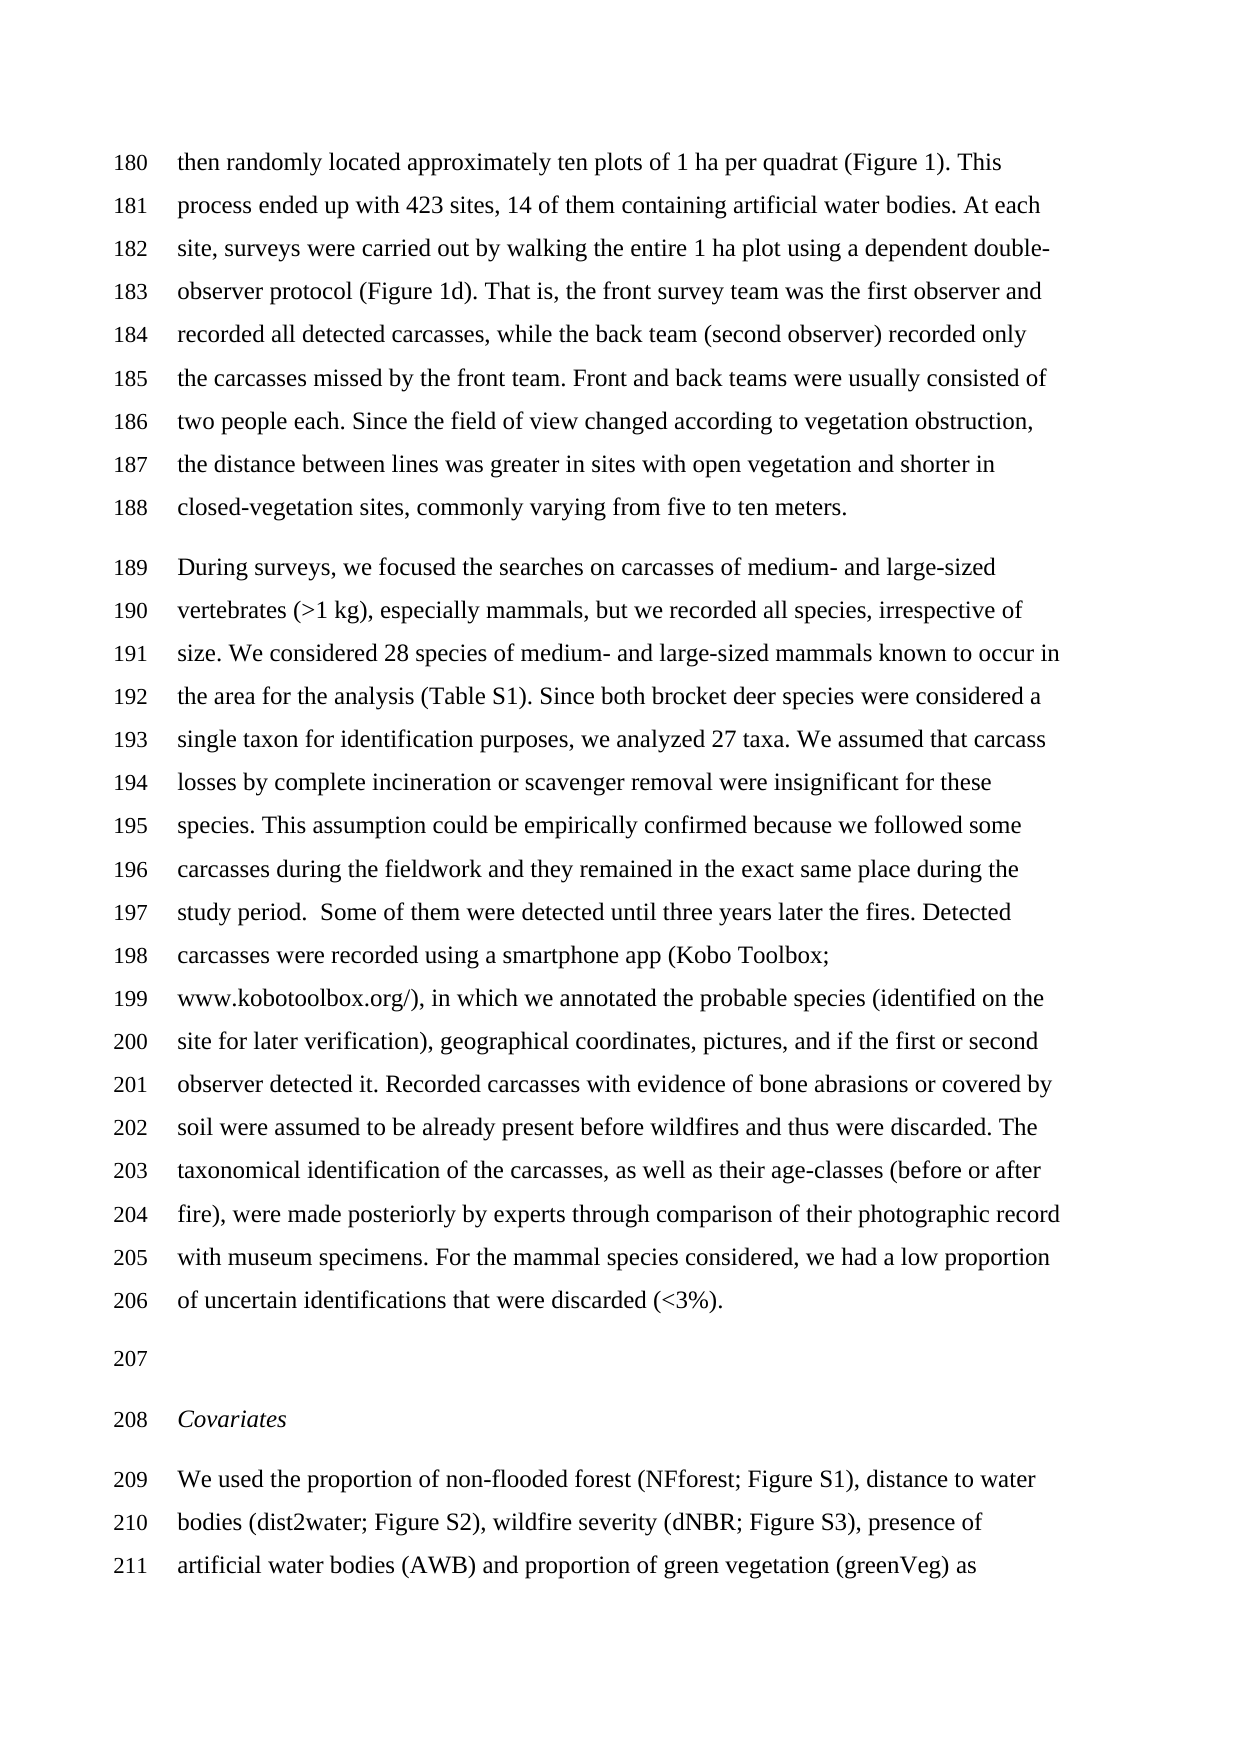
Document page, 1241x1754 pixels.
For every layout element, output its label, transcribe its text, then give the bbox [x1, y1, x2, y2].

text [177, 147, 1063, 521]
text Covariates [177, 1404, 1063, 1433]
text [177, 1464, 1063, 1579]
text During surveys, we focused the searches on carcasses of medium- and large-sized vertebrates (>1 kg), especially mammals, but we recorded all species, irrespective of size. We considered 28 species of medium- and large-sized mammals known to occur in the area for the analysis (Table S1). Since both brocket deer species were considered a single taxon for identification purposes, we analyzed 27 taxa. We assumed that carcass losses by complete incineration or scavenger removal were insignificant for these species. This assumption could be empirically confirmed because we followed some carcasses during the fieldwork and they remained in the exact same place during the study period. Some of them were detected until three years later the fires. Detected carcasses were recorded using a smartphone app (Kobo Toolbox; www.kobotoolbox.org/), in which we annotated the probable species (identified on the site for later verification), geographical coordinates, pictures, and if the first or second observer detected it. Recorded carcasses with evidence of bone abrasions or covered by soil were assumed to be already present before wildfires and thus were discarded. The taxonomical identification of the carcasses, as well as their age-classes (before or after fire), were made posteriorly by experts through comparison of their photographic record with museum specimens. For the mammal species considered, we had a low proportion of uncertain identifications that were discarded (<3%). [177, 552, 1063, 1314]
